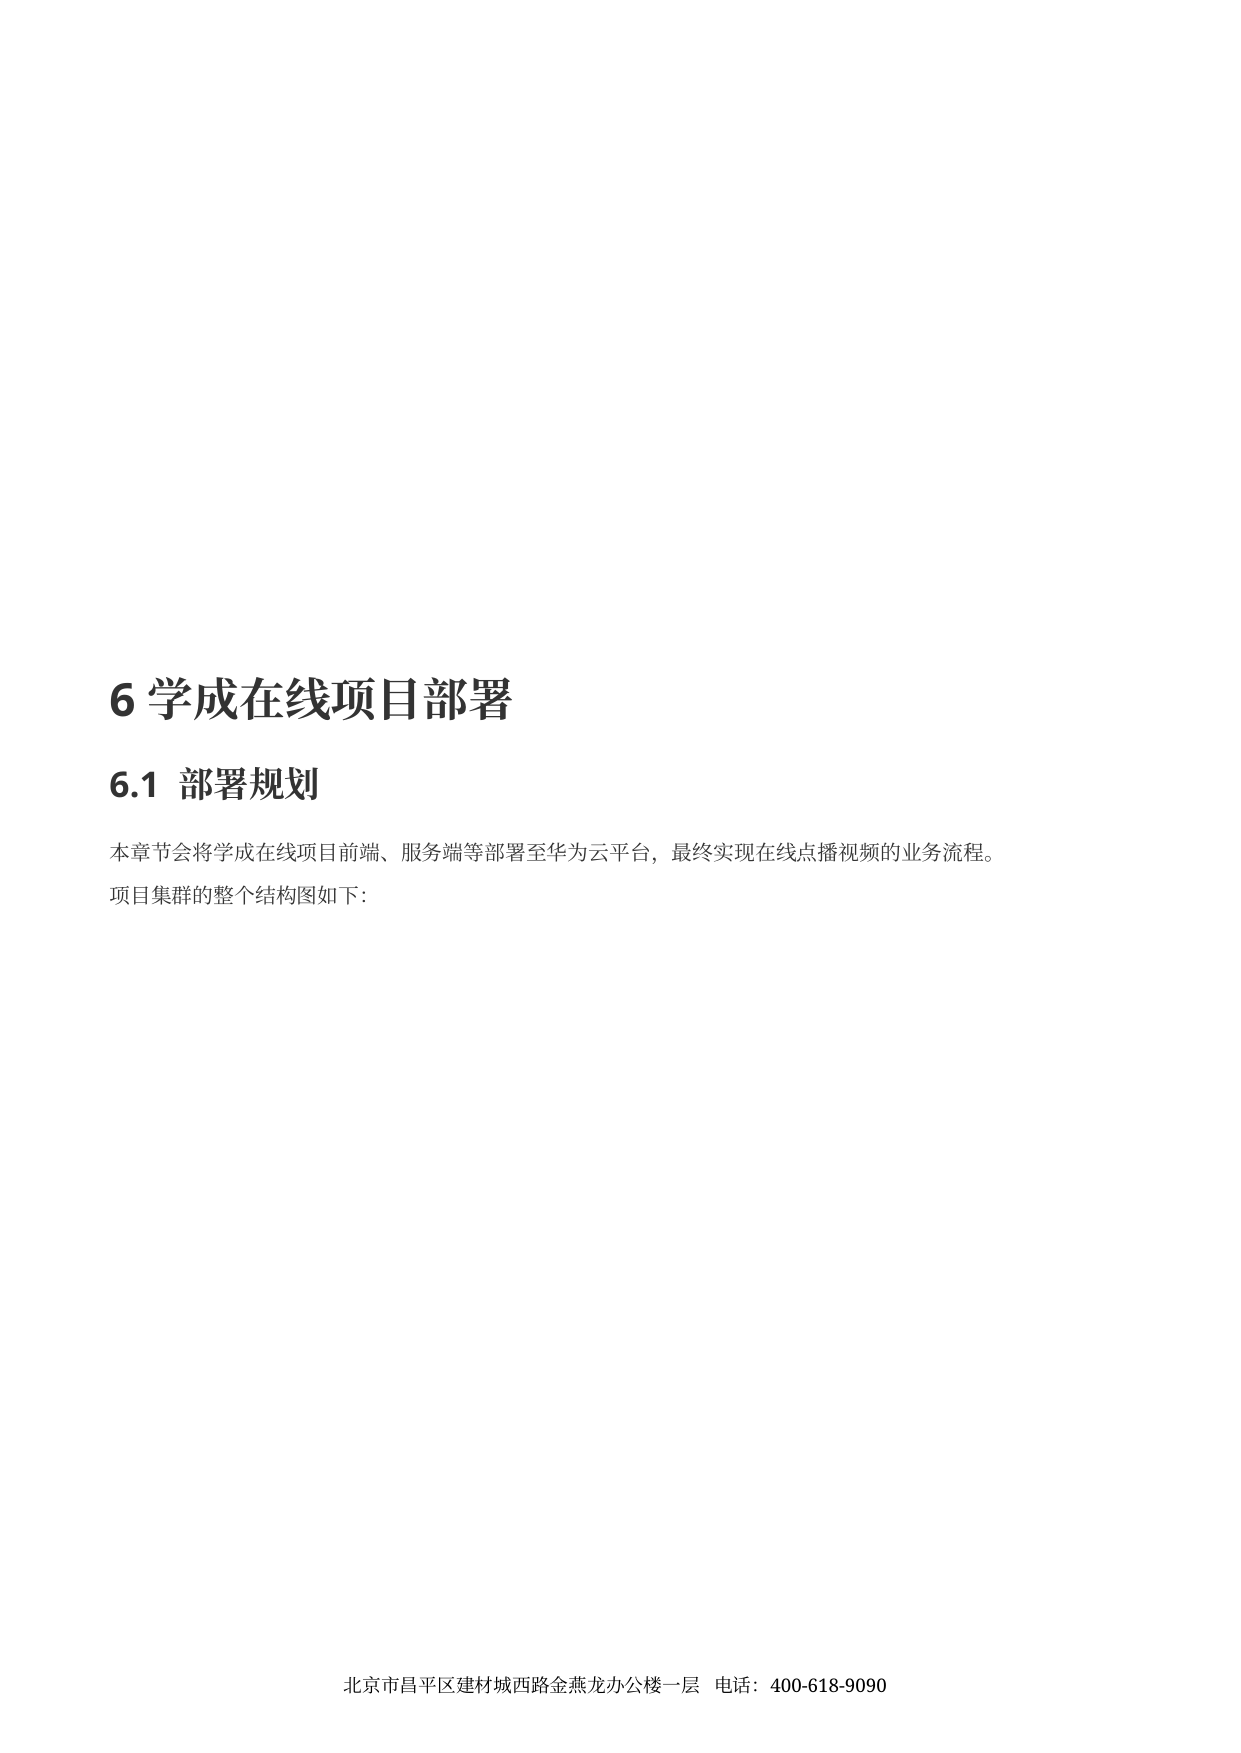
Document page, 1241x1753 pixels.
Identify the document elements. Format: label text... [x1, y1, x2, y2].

text 北京市昌平区建材城西路金燕龙办公楼一层 电话：400-618-9090 [343, 1677, 979, 1696]
text 6 学成在线项目部署 [109, 678, 582, 726]
text 项目集群的整个结构图如下： [109, 864, 1114, 913]
text 本章节会将学成在线项目前端、服务端等部署至华为云平台，最终实现在线点播视频的业务流程。 [109, 843, 1114, 864]
text 6.1 部署规划 [109, 768, 364, 805]
